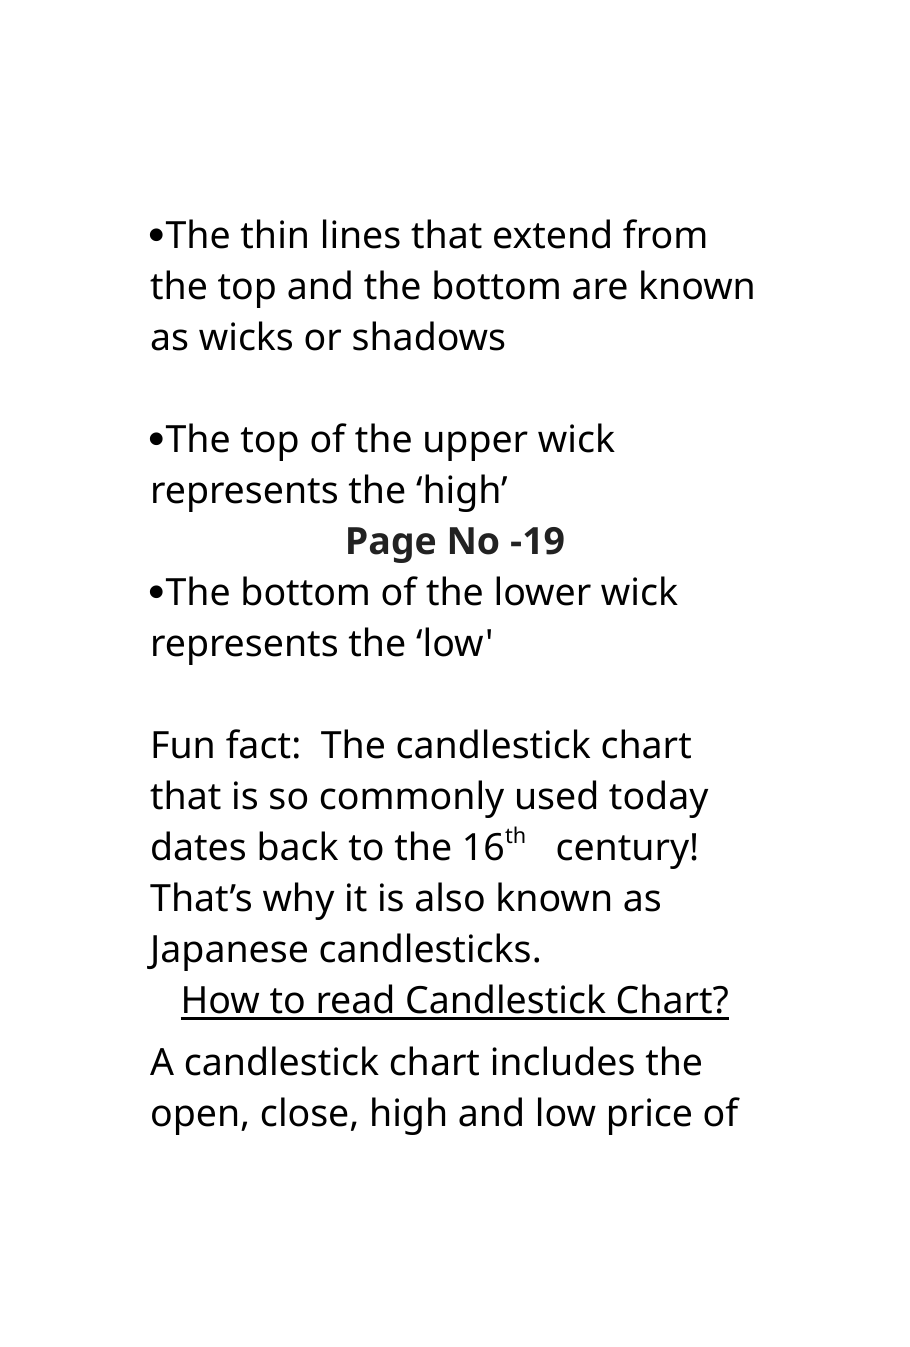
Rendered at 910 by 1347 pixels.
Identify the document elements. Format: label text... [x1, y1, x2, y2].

text Page No -19 [150, 514, 759, 566]
list The thin lines that extend from the top and the bottom are known as wicks or shadows [150, 208, 759, 361]
text Fun fact: The candlestick chart that is so commonly used today dates back to the 16th century! That’s why it is also known as Japanese candlesticks. [150, 719, 759, 974]
subtitle How to read Candlestick Chart? [150, 974, 759, 1025]
list The top of the upper wick represents the ‘high’ [150, 412, 759, 514]
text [150, 1035, 759, 1137]
list The bottom of the lower wick represents the ‘low' [150, 566, 759, 668]
